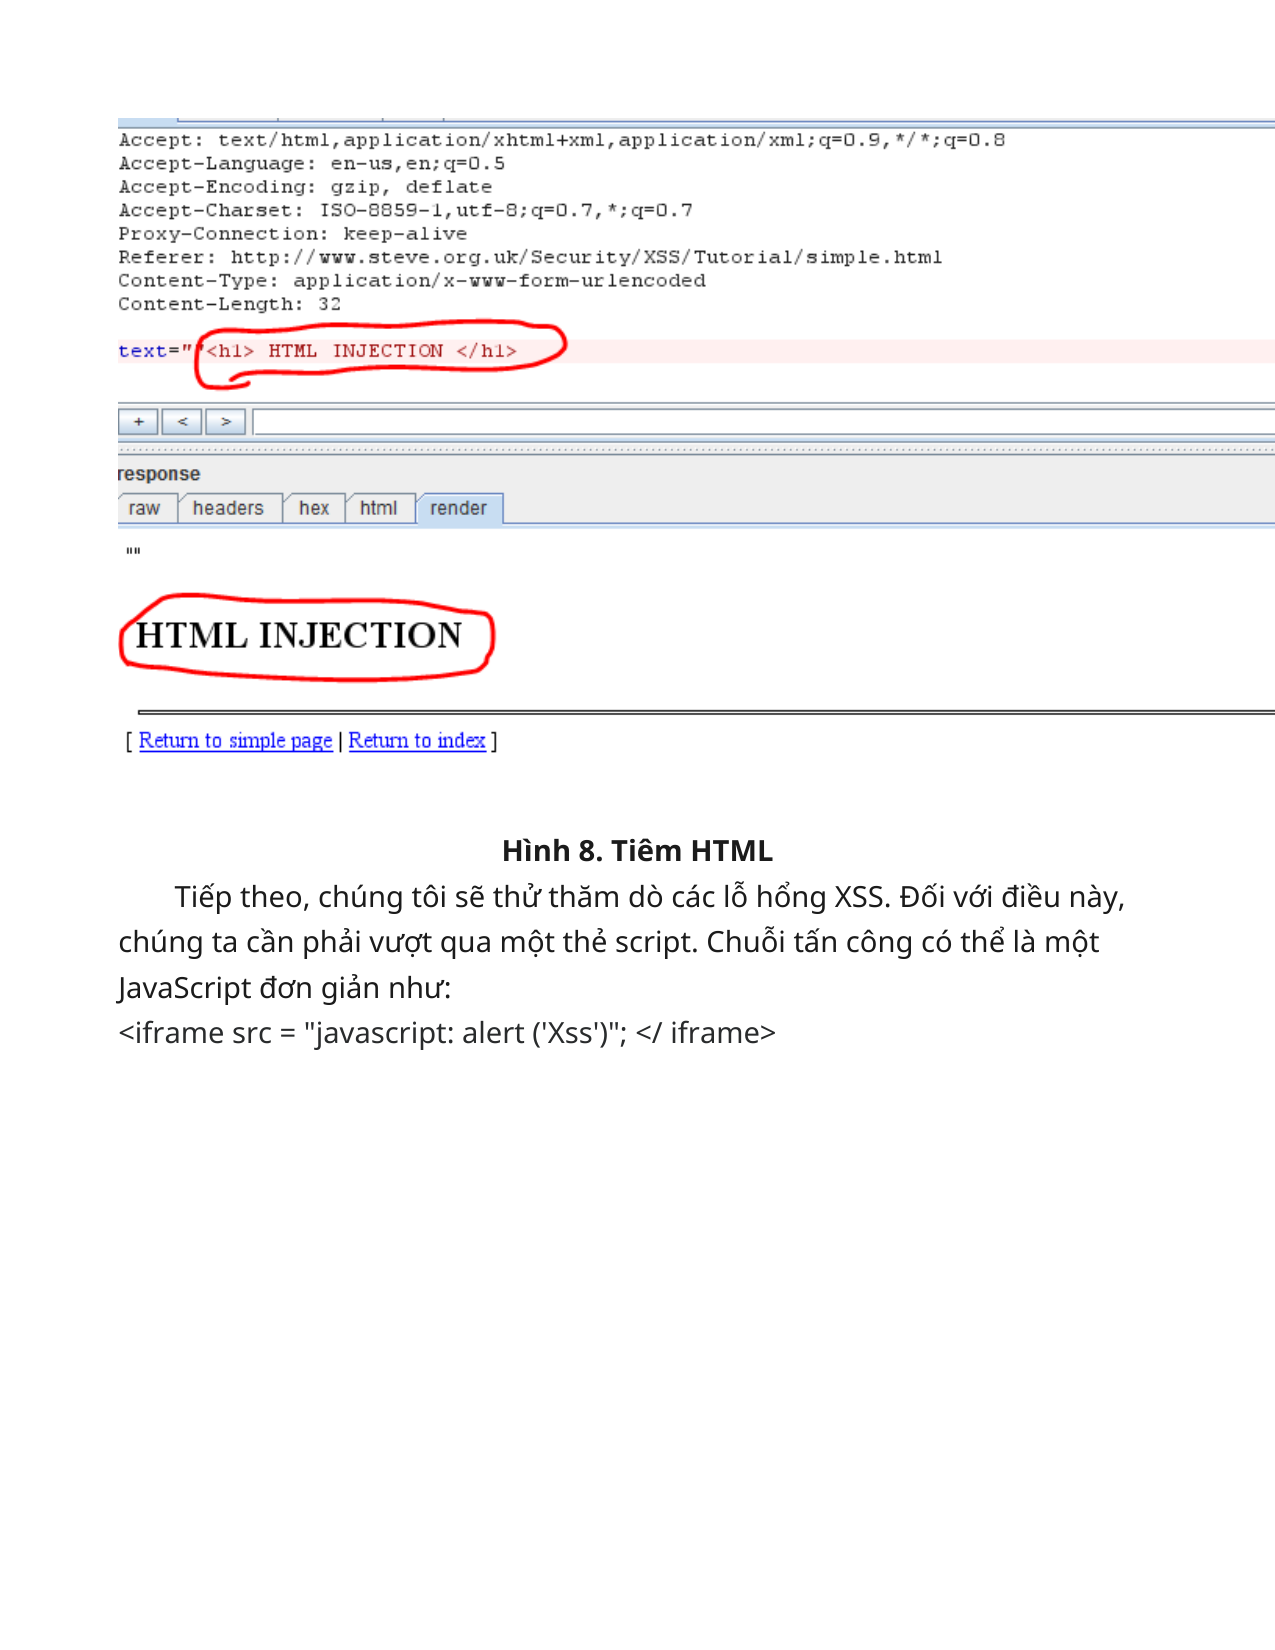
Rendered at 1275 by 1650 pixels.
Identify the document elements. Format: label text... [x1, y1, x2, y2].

text Hình 8. Tiêm HTML [118, 830, 1157, 870]
text <iframe src = "javascript: alert ('Xss')"; </ iframe> [118, 1013, 1157, 1052]
text Tiếp theo, chúng tôi sẽ thử thăm dò các lỗ hổng XSS. Đối với điều này, chúng ta cần phải vượt qua một thẻ script. Chuỗi tấn công có thể là một JavaScript đơn giản như: [118, 876, 1157, 1007]
picture [118, 118, 1275, 826]
